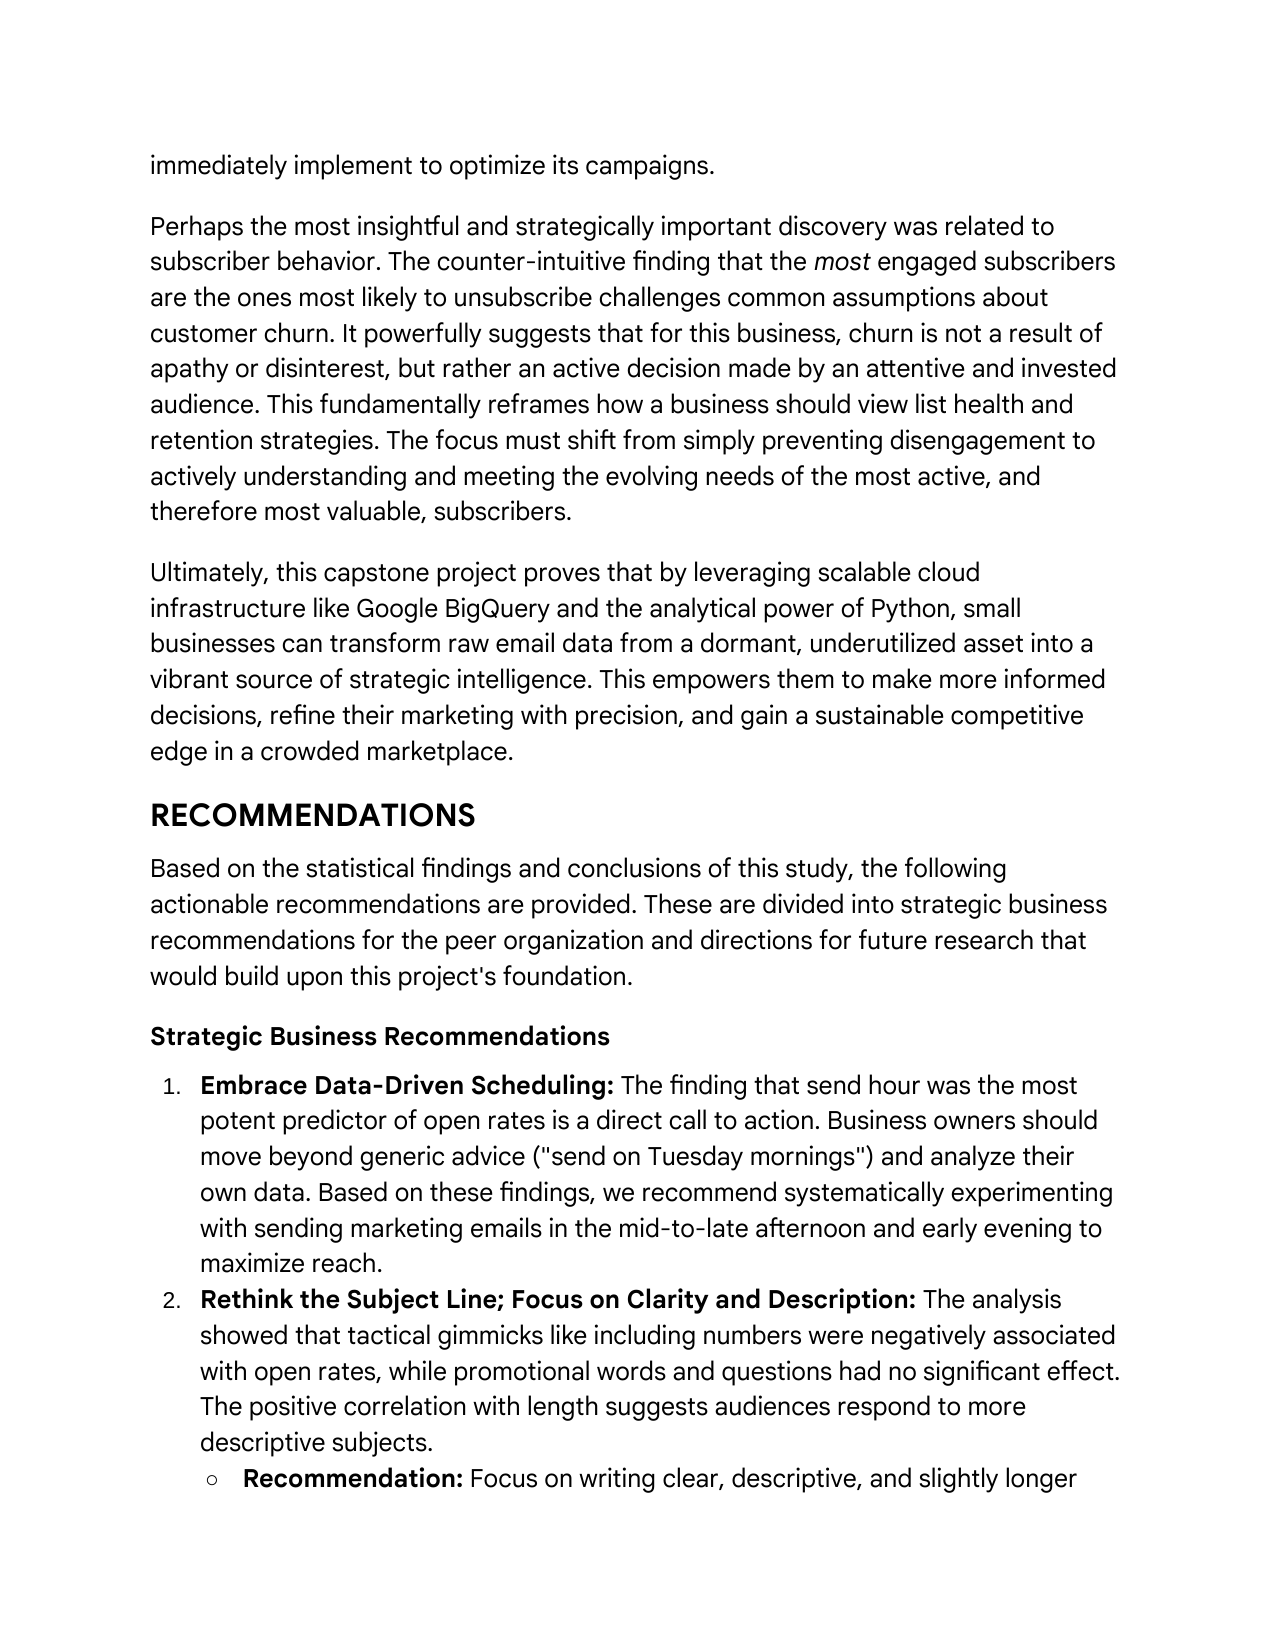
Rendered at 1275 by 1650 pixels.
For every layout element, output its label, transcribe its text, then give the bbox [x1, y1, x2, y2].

list Embrace Data-Driven Scheduling: The finding that send hour was the most potent predictor of open rates is a direct call to action. Business owners should move beyond generic advice ("send on Tuesday mornings") and analyze their own data. Based on these findings, we recommend systematically experimenting with sending marketing emails in the mid-to-late afternoon and early evening to maximize reach. [162, 1070, 1125, 1280]
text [150, 150, 1125, 181]
text Based on the statistical findings and conclusions of this study, the following actionable recommendations are provided. These are divided into strategic business recommendations for the peer organization and directions for future research that would build upon this project's foundation. [150, 854, 1125, 992]
subtitle RECOMMENDATIONS [150, 797, 1125, 836]
list Rethink the Subject Line; Focus on Clarity and Description: The analysis showed that tactical gimmicks like including numbers were negatively associated with open rates, while promotional words and questions had no significant effect. The positive correlation with length suggests audiences respond to more descriptive subjects. [162, 1284, 1125, 1458]
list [205, 1463, 1125, 1494]
subtitle Strategic Business Recommendations [150, 1022, 1125, 1053]
text Ultimately, this capstone project proves that by leveraging scalable cloud infrastructure like Google BigQuery and the analytical power of Python, small businesses can transform raw email data from a dormant, underutilized asset into a vibrant source of strategic intelligence. This empowers them to make more informed decisions, refine their marketing with precision, and gain a sustainable competitive edge in a crowded marketplace. [150, 557, 1125, 767]
text Perhaps the most insightful and strategically important discovery was related to subscriber behavior. The counter-intuitive finding that the most engaged subscribers are the ones most likely to unsubscribe challenges common assumptions about customer churn. It powerfully suggests that for this business, churn is not a result of apathy or disinterest, but rather an active decision made by an attentive and invested audience. This fundamentally reframes how a business should view list health and retention strategies. The focus must shift from simply preventing disengagement to actively understanding and meeting the evolving needs of the most active, and therefore most valuable, subscribers. [150, 211, 1125, 528]
